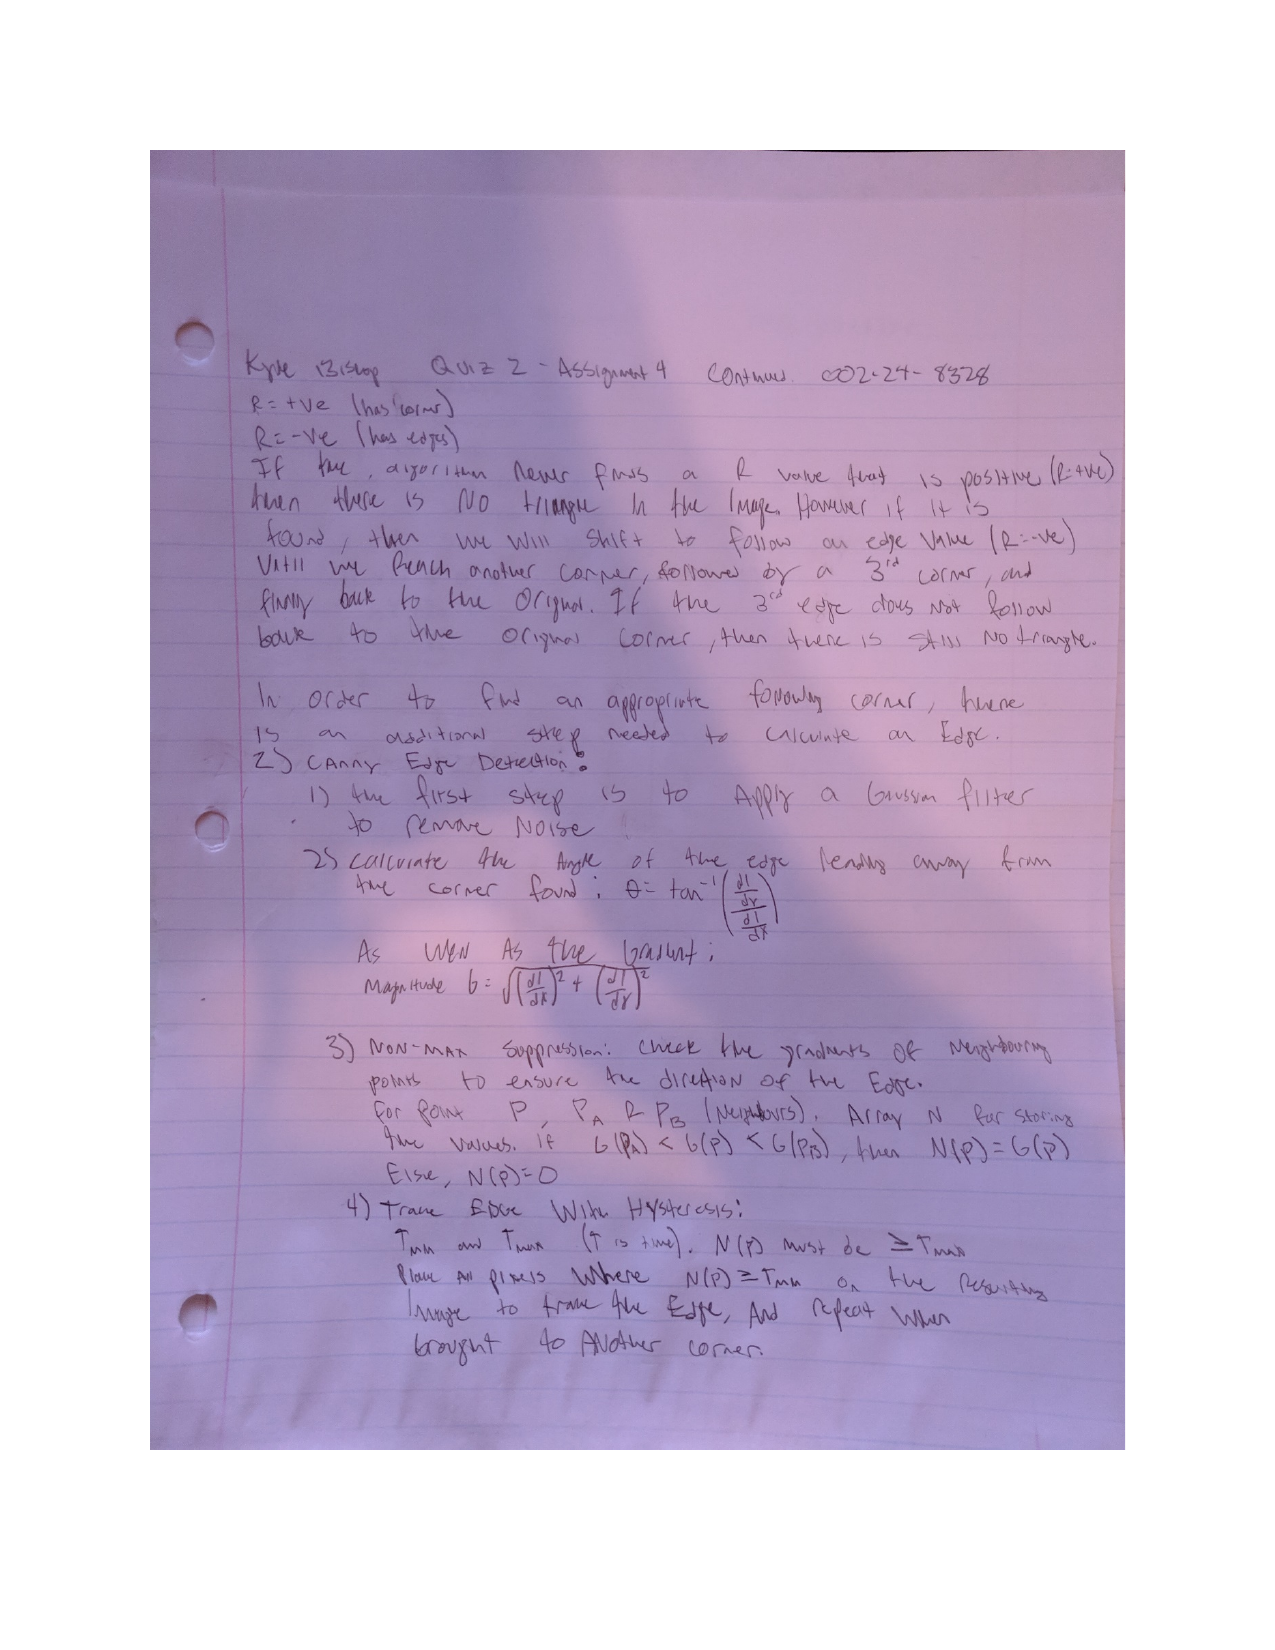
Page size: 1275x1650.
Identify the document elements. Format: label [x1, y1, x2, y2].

picture [150, 150, 1125, 1450]
